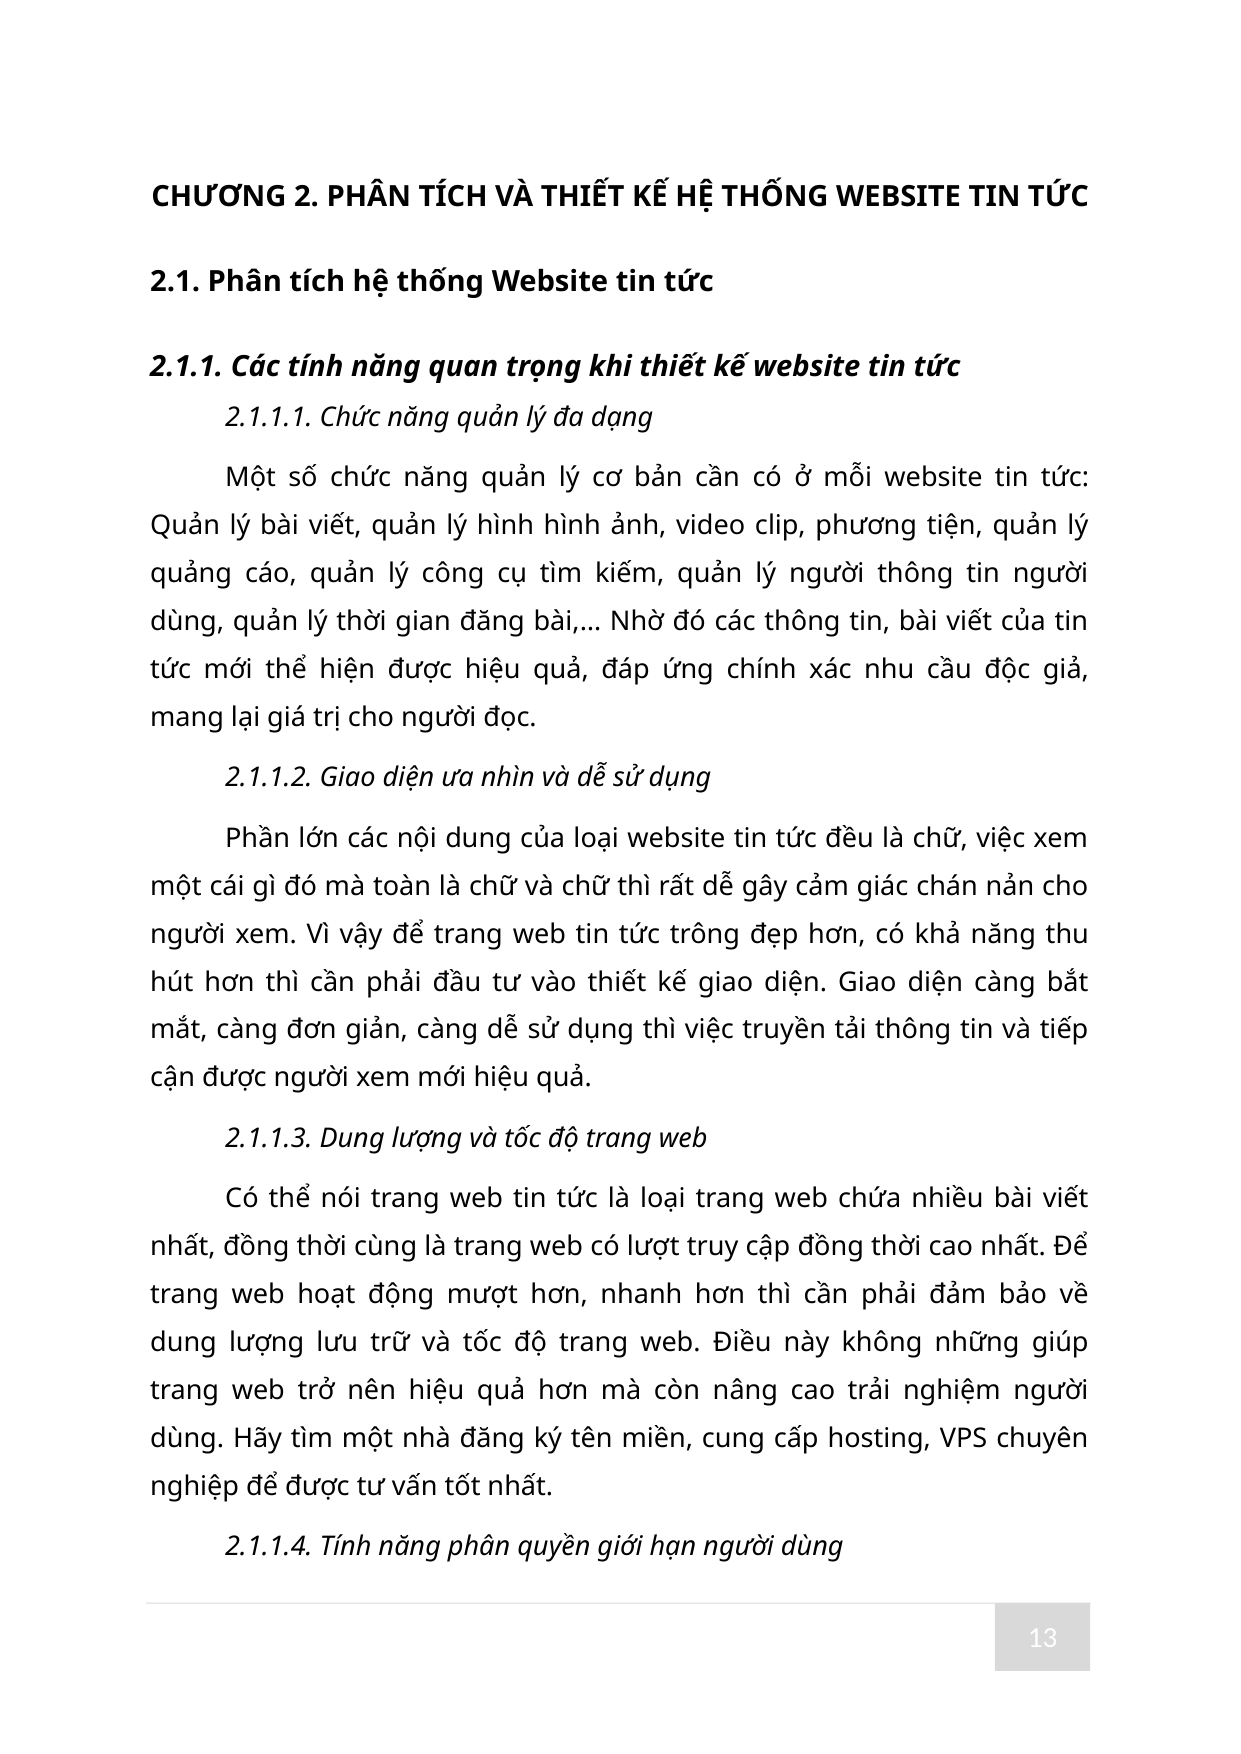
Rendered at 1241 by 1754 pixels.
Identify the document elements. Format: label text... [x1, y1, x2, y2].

subtitle CHƯƠNG 2. PHÂN TÍCH VÀ THIẾT KẾ HỆ THỐNG WEBSITE TIN TỨC [150, 175, 1090, 215]
text 2.1.1.4. Tính năng phân quyền giới hạn người dùng [150, 1527, 1090, 1563]
text Có thể nói trang web tin tức là loại trang web chứa nhiều bài viết nhất, đồng thời cùng là trang web có lượt truy cập đồng thời cao nhất. Để trang web hoạt động mượt hơn, nhanh hơn thì cần phải đảm bảo về dung lượng lưu trữ và tốc độ trang web. Điều này không những giúp trang web trở nên hiệu quả hơn mà còn nâng cao trải nghiệm người dùng. Hãy tìm một nhà đăng ký tên miền, cung cấp hosting, VPS chuyên nghiệp để được tư vấn tốt nhất. [150, 1179, 1090, 1503]
text Một số chức năng quản lý cơ bản cần có ở mỗi website tin tức: Quản lý bài viết, quản lý hình hình ảnh, video clip, phương tiện, quản lý quảng cáo, quản lý công cụ tìm kiếm, quản lý người thông tin người dùng, quản lý thời gian đăng bài,… Nhờ đó các thông tin, bài viết của tin tức mới thể hiện được hiệu quả, đáp ứng chính xác nhu cầu độc giả, mang lại giá trị cho người đọc. [150, 458, 1090, 734]
subtitle 2.1.1. Các tính năng quan trọng khi thiết kế website tin tức [150, 345, 1090, 385]
subtitle 2.1. Phân tích hệ thống Website tin tức [150, 260, 1090, 300]
text Phần lớn các nội dung của loại website tin tức đều là chữ, việc xem một cái gì đó mà toàn là chữ và chữ thì rất dễ gây cảm giác chán nản cho người xem. Vì vậy để trang web tin tức trông đẹp hơn, có khả năng thu hút hơn thì cần phải đầu tư vào thiết kế giao diện. Giao diện càng bắt mắt, càng đơn giản, càng dễ sử dụng thì việc truyền tải thông tin và tiếp cận được người xem mới hiệu quả. [150, 818, 1090, 1095]
text 2.1.1.3. Dung lượng và tốc độ trang web [150, 1118, 1090, 1155]
text 2.1.1.1. Chức năng quản lý đa dạng [150, 397, 1090, 434]
text 2.1.1.2. Giao diện ưa nhìn và dễ sử dụng [150, 758, 1090, 795]
